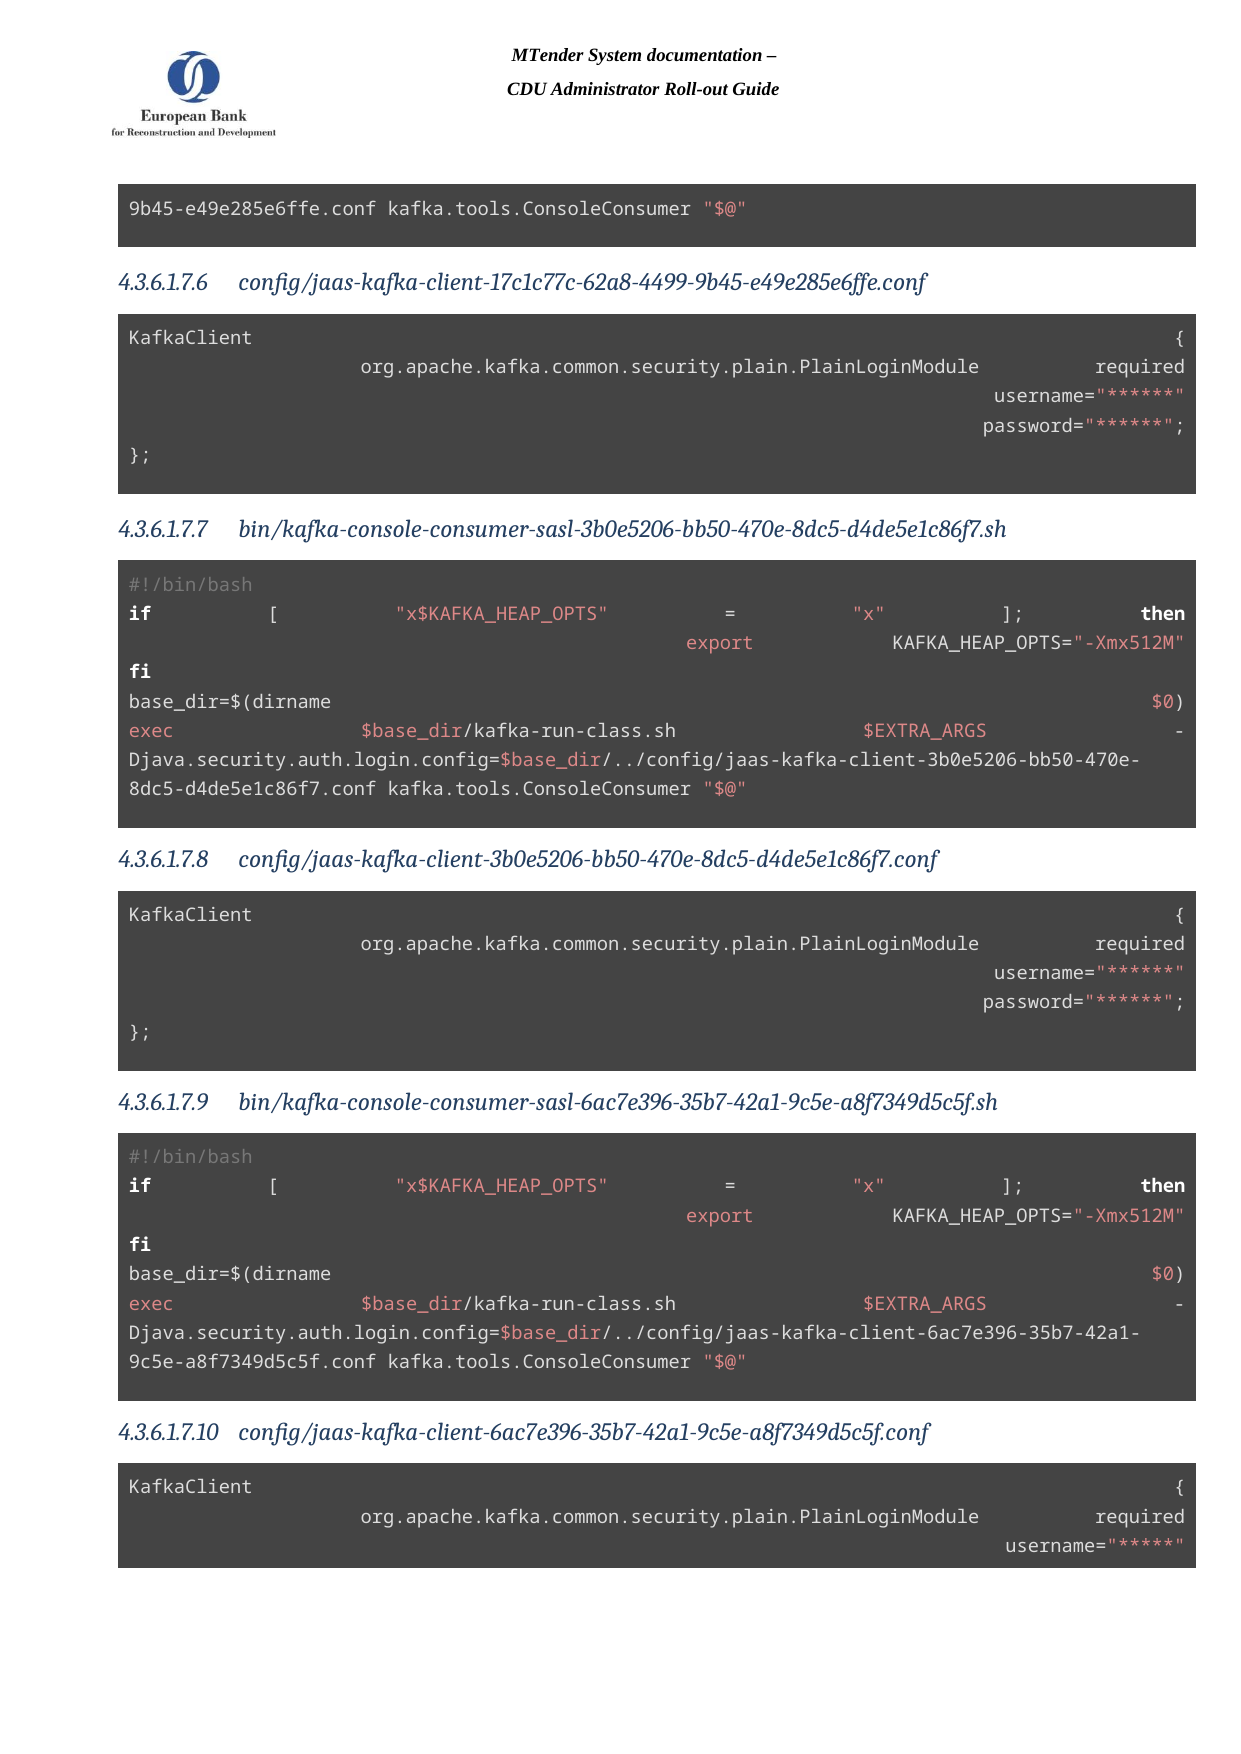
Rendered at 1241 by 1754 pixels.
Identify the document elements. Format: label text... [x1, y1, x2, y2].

table_header #!/bin/bash if [ "x$KAFKA_HEAP_OPTS" = "x" ]; then export KAFKA_HEAP_OPTS="-Xmx512M" fi base_dir=$(dirname $0) exec $base_dir/kafka-run-class.sh $EXTRA_ARGS -Djava.security.auth.login.config=$base_dir/../config/jaas-kafka-client-6ac7e396-35b7-42a1-9c5e-a8f7349d5c5f.conf kafka.tools.ConsoleConsumer "$@" [118, 1133, 1196, 1401]
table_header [118, 1463, 1196, 1568]
table_header KafkaClient { org.apache.kafka.common.security.plain.PlainLoginModule required username="******" password="******"; }; [118, 891, 1196, 1071]
table_header #!/bin/bash if [ "x$KAFKA_HEAP_OPTS" = "x" ]; then export KAFKA_HEAP_OPTS="-Xmx512M" fi base_dir=$(dirname $0) exec $base_dir/kafka-run-class.sh $EXTRA_ARGS -Djava.security.auth.login.config=$base_dir/../config/jaas-kafka-client-3b0e5206-bb50-470e-8dc5-d4de5e1c86f7.conf kafka.tools.ConsoleConsumer "$@" [118, 560, 1196, 828]
subtitle config/jaas-kafka-client-6ac7e396-35b7-42a1-9c5e-a8f7349d5c5f.conf [118, 1418, 1092, 1446]
picture [111, 51, 276, 138]
subtitle bin/kafka-console-consumer-sasl-6ac7e396-35b7-42a1-9c5e-a8f7349d5c5f.sh [118, 1087, 1092, 1116]
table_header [118, 184, 1196, 247]
subtitle bin/kafka-console-consumer-sasl-3b0e5206-bb50-470e-8dc5-d4de5e1c86f7.sh [118, 515, 1092, 544]
subtitle config/jaas-kafka-client-17c1c77c-62a8-4499-9b45-e49e285e6ffe.conf [118, 268, 1092, 297]
subtitle config/jaas-kafka-client-3b0e5206-bb50-470e-8dc5-d4de5e1c86f7.conf [118, 845, 1092, 874]
table_header KafkaClient { org.apache.kafka.common.security.plain.PlainLoginModule required username="******" password="******"; }; [118, 314, 1196, 494]
